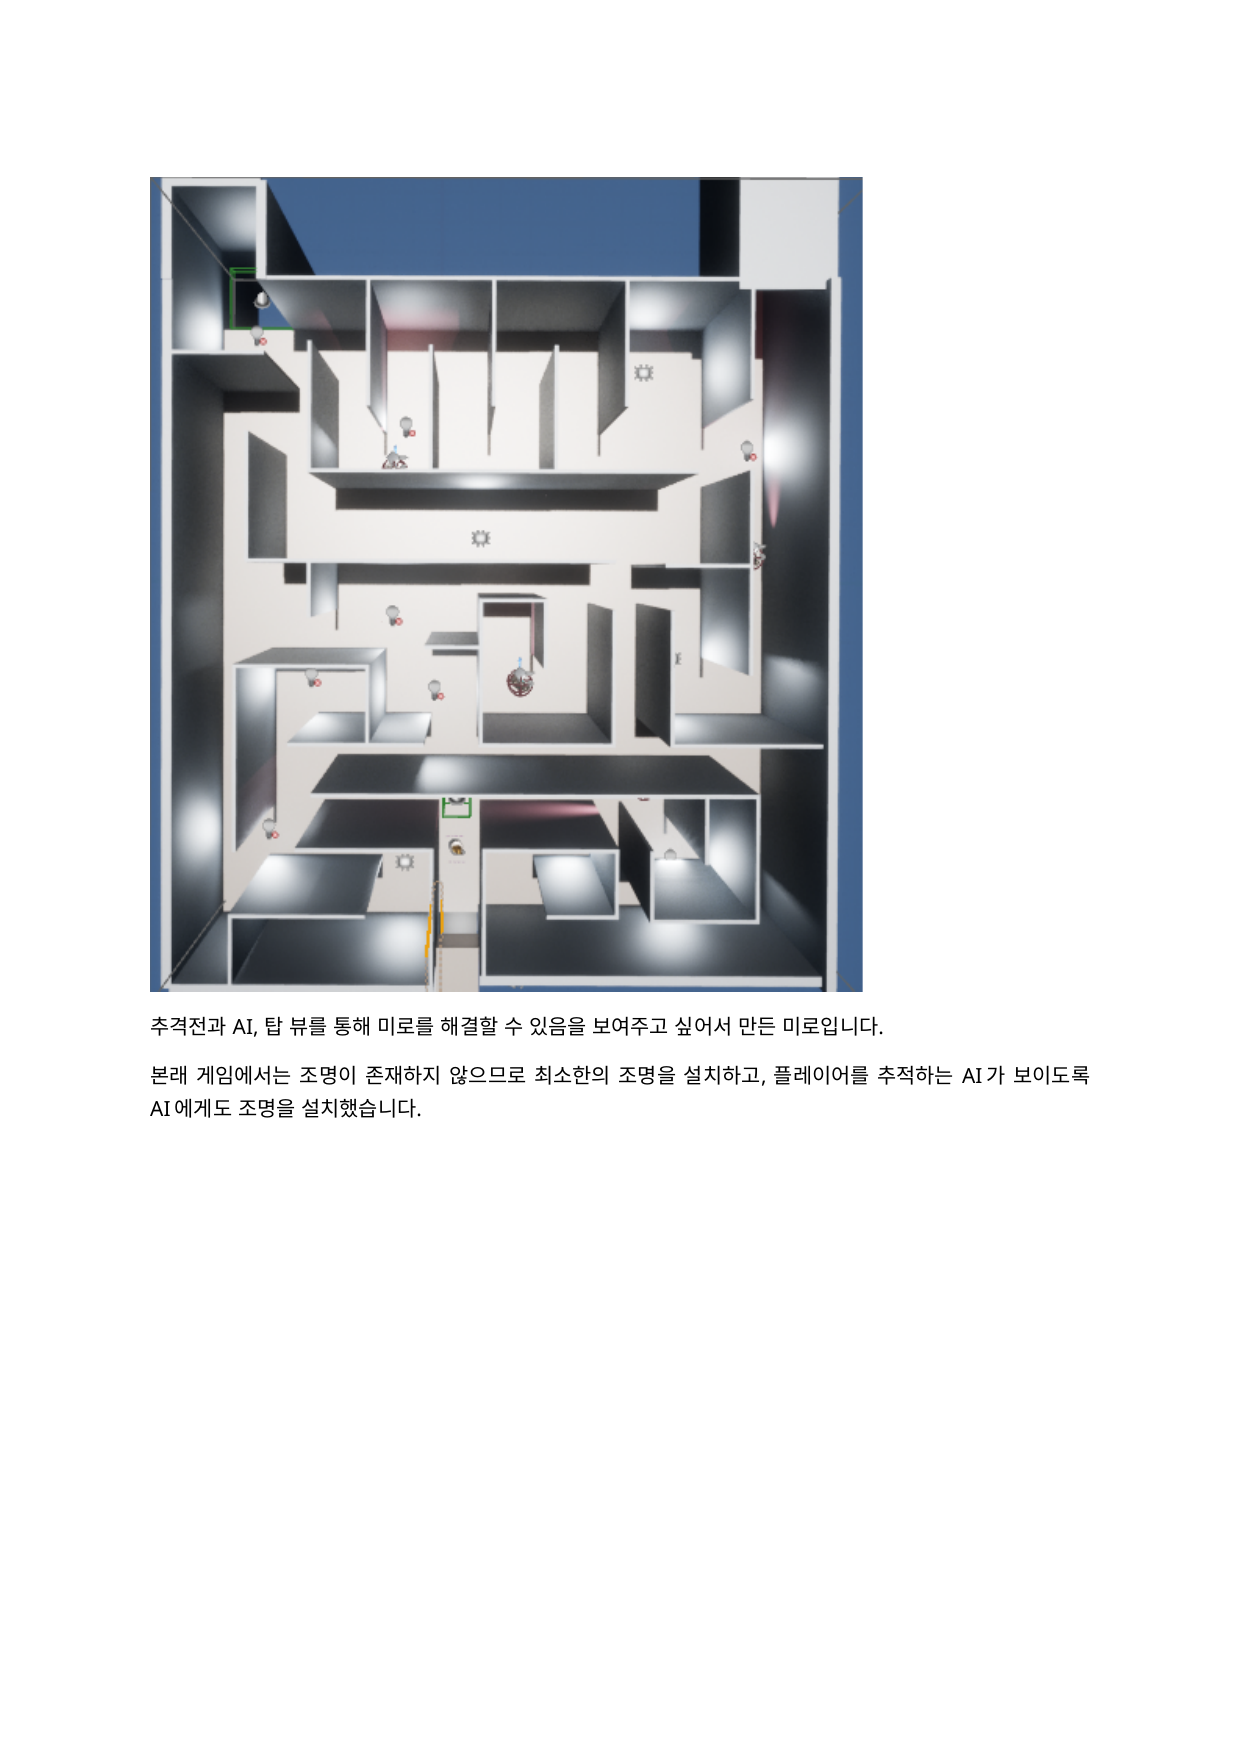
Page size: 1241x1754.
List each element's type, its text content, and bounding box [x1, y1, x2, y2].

text 추격전과 AI, 탑 뷰를 통해 미로를 해결할 수 있음을 보여주고 싶어서 만든 미로입니다. [150, 1010, 1090, 1041]
picture [150, 177, 863, 992]
text 본래 게임에서는 조명이 존재하지 않으므로 최소한의 조명을 설치하고, 플레이어를 추적하는 AI가 보이도록 AI에게도 조명을 설치했습니다. [150, 1059, 1090, 1123]
